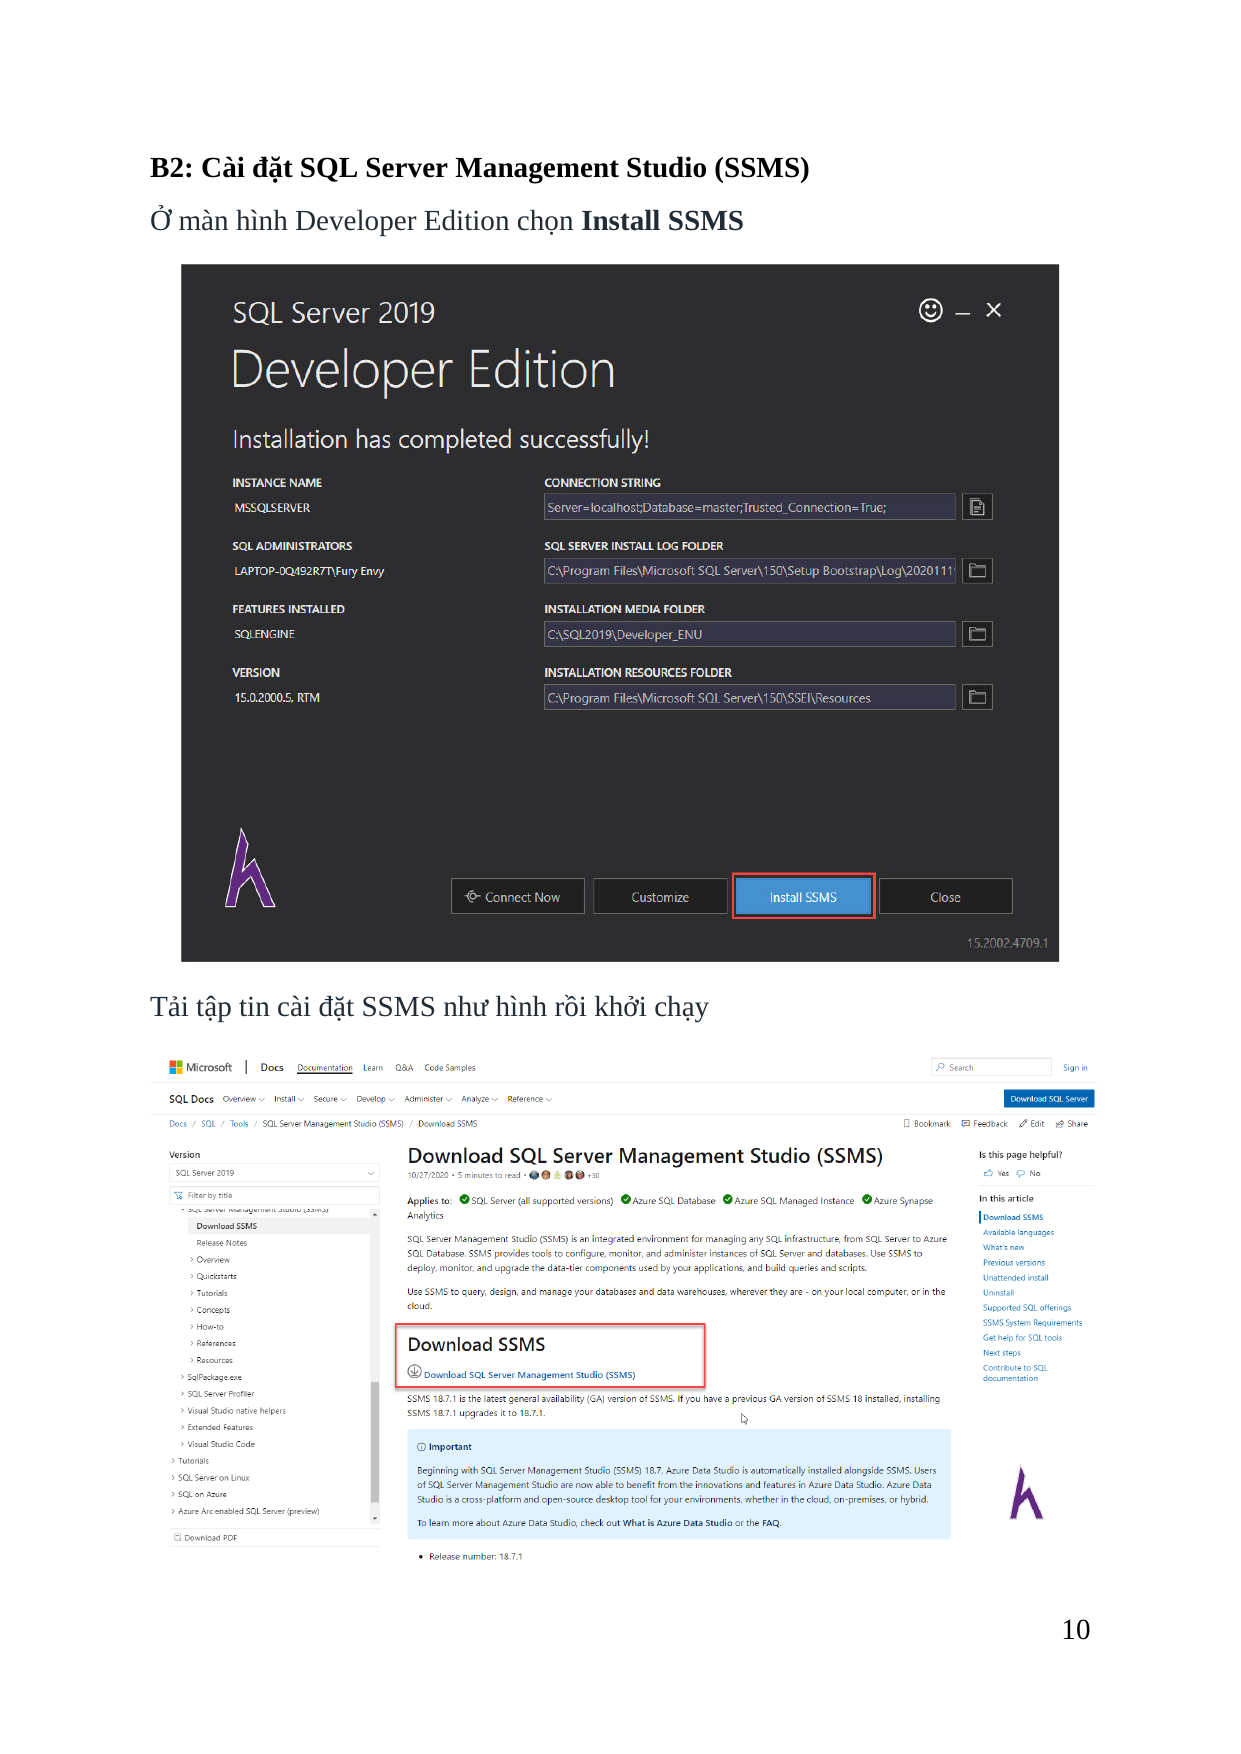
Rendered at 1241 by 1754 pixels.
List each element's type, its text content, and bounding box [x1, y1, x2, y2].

picture [150, 1051, 1098, 1560]
text B2: Cài đặt SQL Server Management Studio (SSMS) [150, 150, 1090, 183]
text Ở màn hình Developer Edition chọn Install SSMS [150, 203, 1090, 236]
picture [181, 264, 1060, 962]
text Tải tập tin cài đặt SSMS như hình rồi khởi chạy [150, 989, 1090, 1023]
